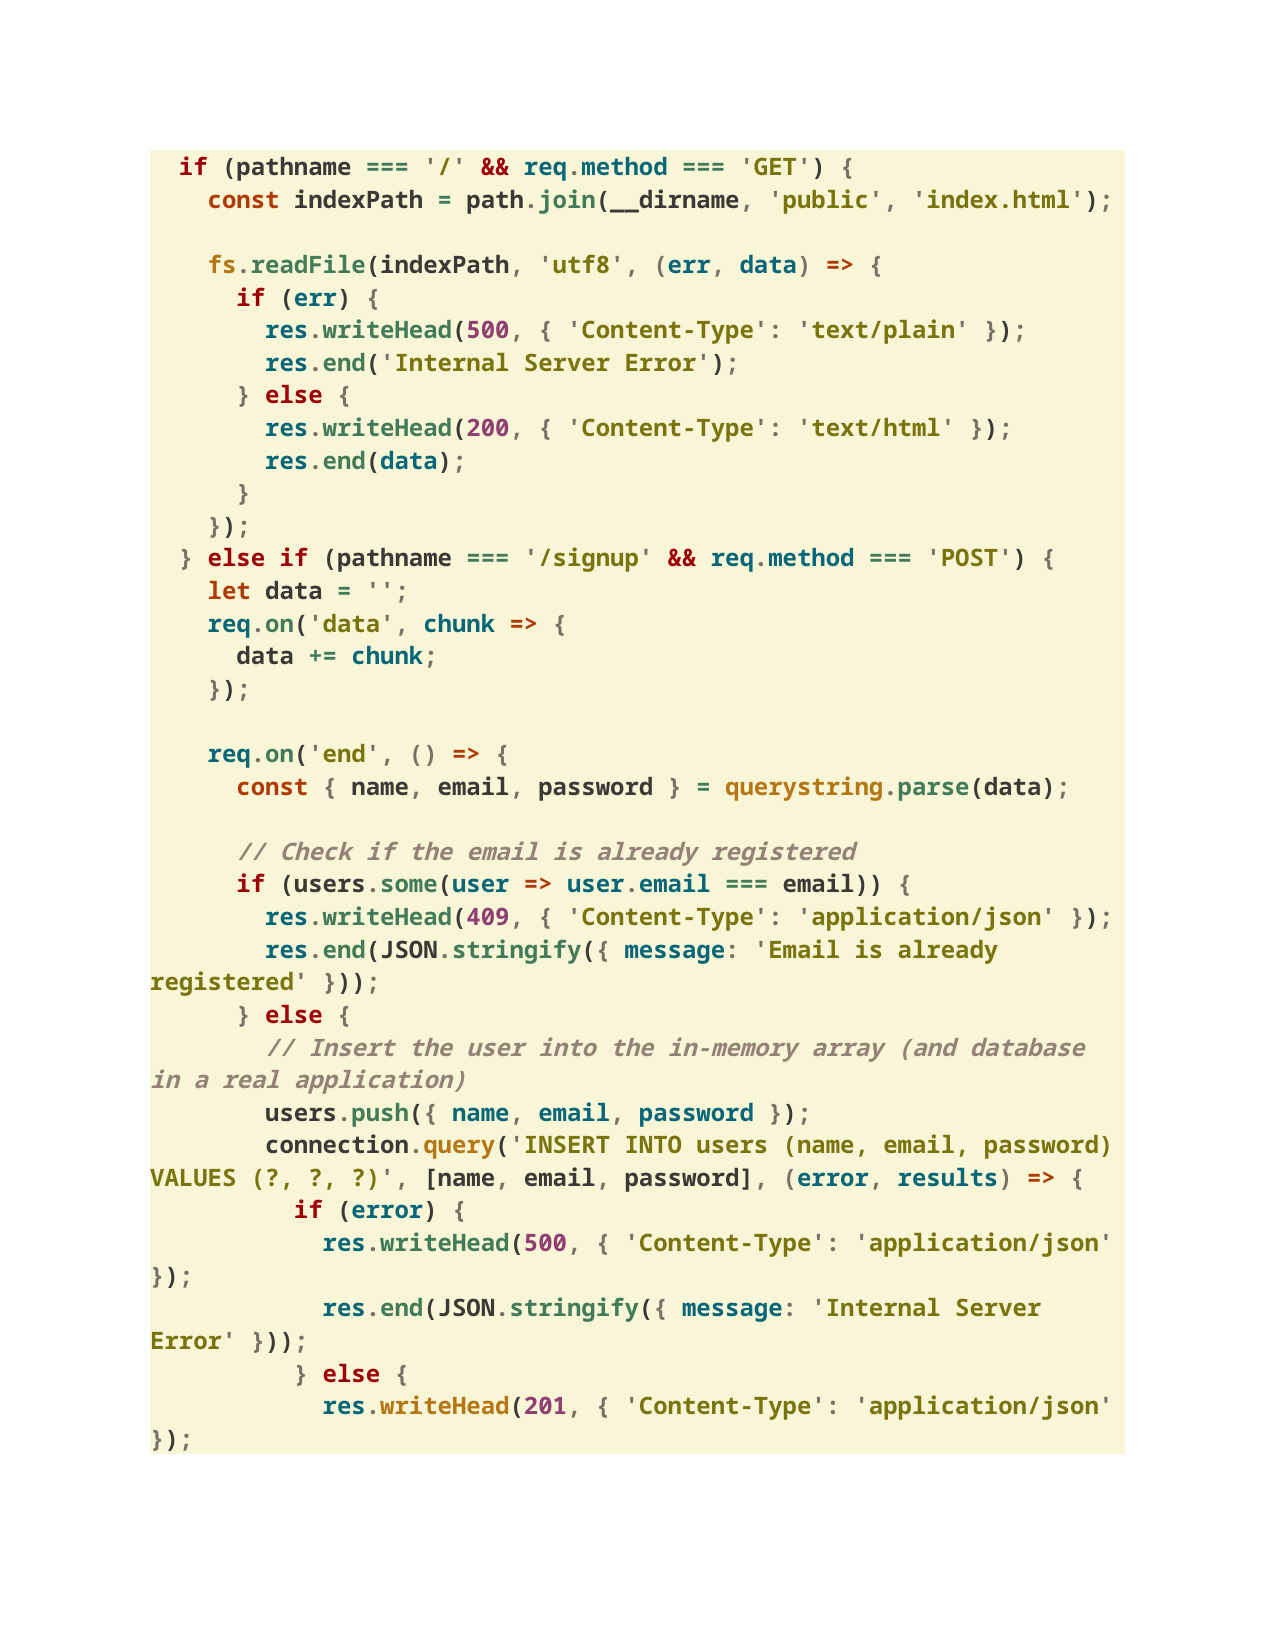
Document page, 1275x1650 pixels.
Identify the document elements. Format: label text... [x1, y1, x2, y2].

text req.on('data', chunk => { [150, 606, 1125, 639]
text users.push({ name, email, password }); [150, 1096, 1125, 1128]
text const { name, email, password } = querystring.parse(data); [150, 769, 1125, 802]
text // Check if the email is already registered [150, 835, 1125, 867]
text } else { [150, 378, 1125, 411]
text res.writeHead(200, { 'Content-Type': 'text/html' }); [150, 411, 1125, 443]
text data += chunk; [150, 639, 1125, 672]
text } else { [150, 1356, 1125, 1389]
text if (error) { [150, 1193, 1125, 1226]
text res.end(data); [150, 443, 1125, 476]
text res.end('Internal Server Error'); [150, 346, 1125, 378]
text res.writeHead(201, { 'Content-Type': 'application/json' }); [150, 1389, 1125, 1454]
text } else { [150, 998, 1125, 1030]
text res.end(JSON.stringify({ message: 'Internal Server Error' })); [150, 1291, 1125, 1356]
text if (pathname === '/' && req.method === 'GET') { [150, 150, 1125, 183]
text // Insert the user into the in-memory array (and database in a real application) [150, 1030, 1125, 1096]
text req.on('end', () => { [150, 737, 1125, 769]
text }); [150, 672, 1125, 704]
text res.writeHead(409, { 'Content-Type': 'application/json' }); [150, 900, 1125, 932]
text connection.query('INSERT INTO users (name, email, password) VALUES (?, ?, ?)', [name, email, password], (error, results) => { [150, 1128, 1125, 1193]
text let data = ''; [150, 574, 1125, 606]
text const indexPath = path.join(__dirname, 'public', 'index.html'); [150, 183, 1125, 215]
text res.writeHead(500, { 'Content-Type': 'application/json' }); [150, 1226, 1125, 1291]
text fs.readFile(indexPath, 'utf8', (err, data) => { [150, 248, 1125, 280]
text if (err) { [150, 280, 1125, 313]
text res.writeHead(500, { 'Content-Type': 'text/plain' }); [150, 313, 1125, 346]
text } else if (pathname === '/signup' && req.method === 'POST') { [150, 541, 1125, 574]
text if (users.some(user => user.email === email)) { [150, 867, 1125, 900]
text res.end(JSON.stringify({ message: 'Email is already registered' })); [150, 932, 1125, 998]
text }); [150, 509, 1125, 541]
text } [150, 476, 1125, 509]
